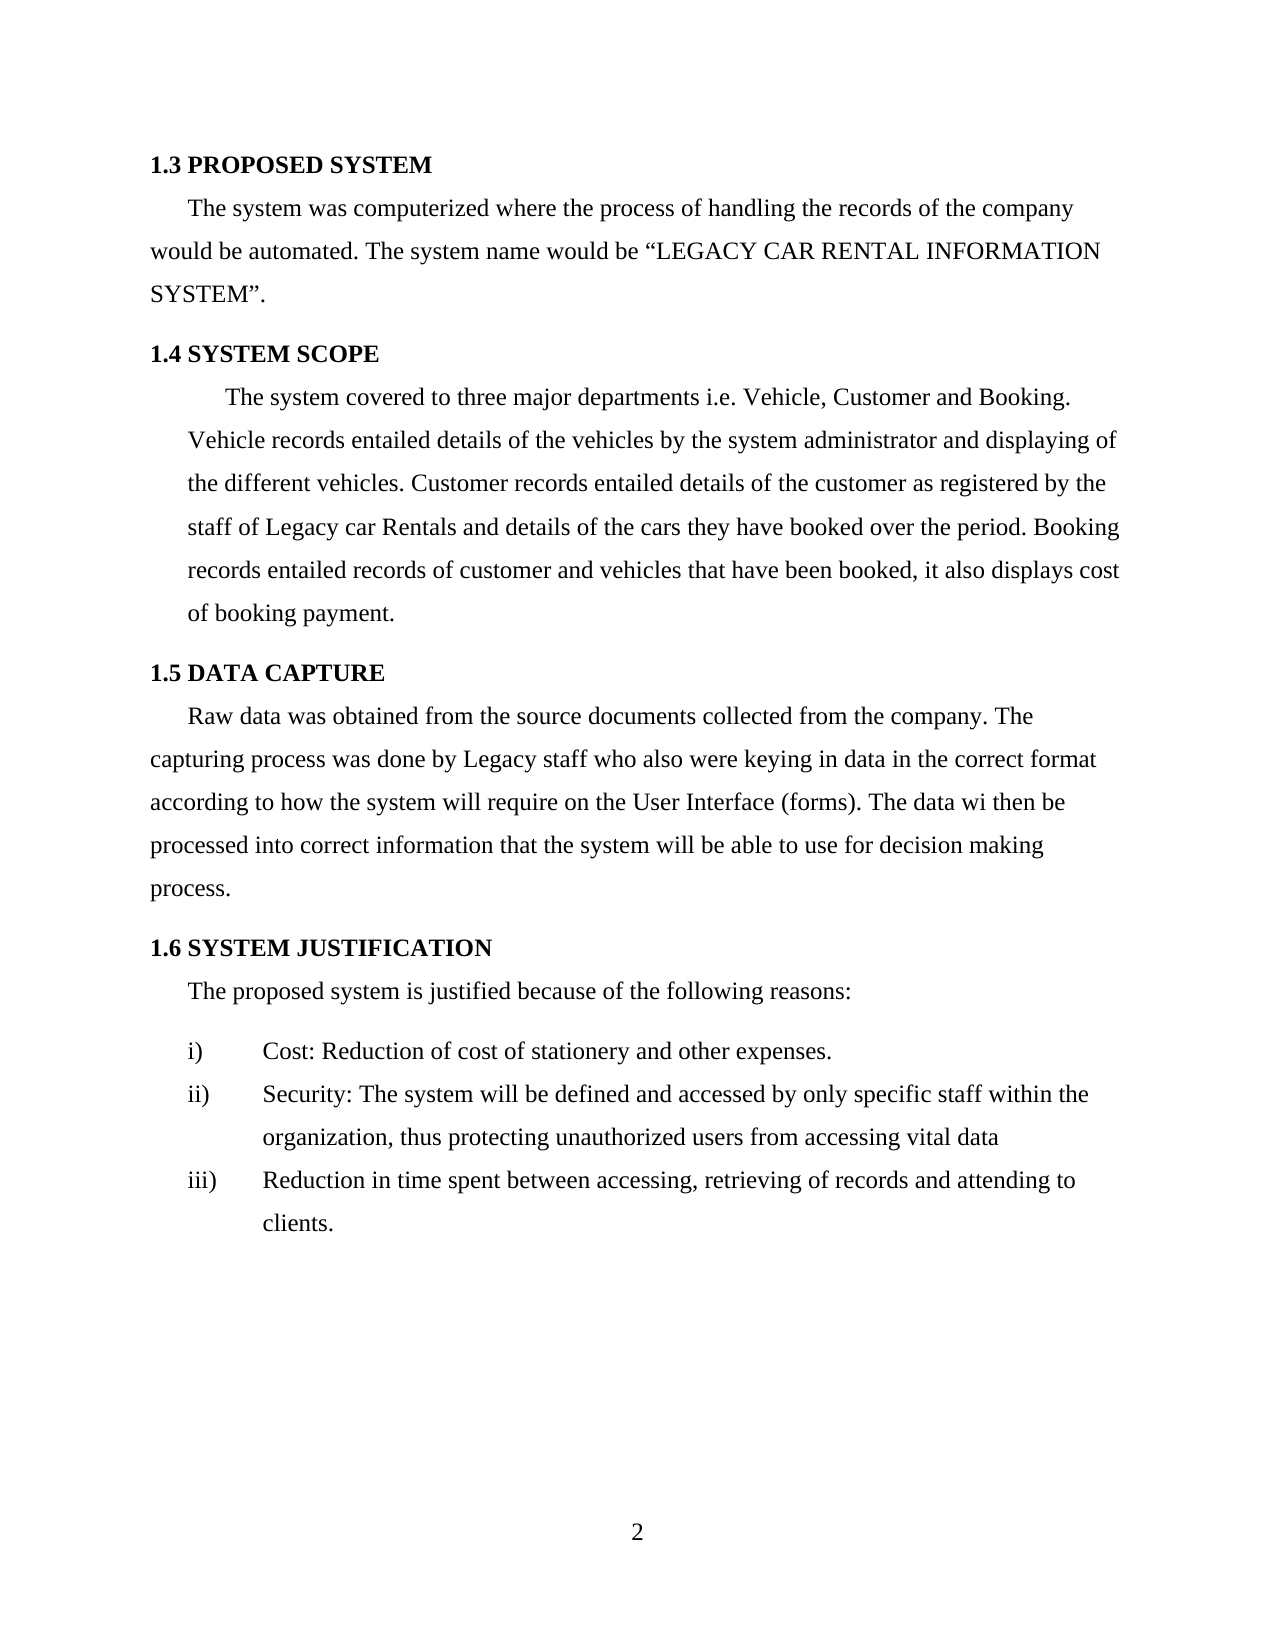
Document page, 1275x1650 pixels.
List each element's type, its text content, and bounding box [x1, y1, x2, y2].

text The proposed system is justified because of the following reasons: [187, 976, 1125, 1005]
text Raw data was obtained from the source documents collected from the company. The capturing process was done by Legacy staff who also were keying in data in the correct format according to how the system will require on the User Interface (forms). The data wi then be processed into correct information that the system will be able to use for decision making process. [150, 701, 1125, 902]
subtitle SYSTEM JUSTIFICATION [150, 933, 1125, 962]
list Cost: Reduction of cost of stationery and other expenses. [187, 1036, 1125, 1065]
subtitle SYSTEM SCOPE [150, 339, 1125, 368]
subtitle DATA CAPTURE [150, 658, 1125, 686]
subtitle PROPOSED SYSTEM [150, 150, 1125, 179]
list The system covered to three major departments i.e. Vehicle, Customer and Booking. Vehicle records entailed details of the vehicles by the system administrator and displaying of the different vehicles. Customer records entailed details of the customer as registered by the staff of Legacy car Rentals and details of the cars they have booked over the period. Booking records entailed records of customer and vehicles that have been booked, it also displays cost of booking payment. [187, 382, 1125, 627]
list Security: The system will be defined and accessed by only specific staff within the organization, thus protecting unauthorized users from accessing vital data [187, 1079, 1125, 1151]
list Reduction in time spent between accessing, retrieving of records and attending to clients. [187, 1165, 1125, 1237]
text The system was computerized where the process of handling the records of the company would be automated. The system name would be “LEGACY CAR RENTAL INFORMATION SYSTEM”. [150, 193, 1125, 308]
